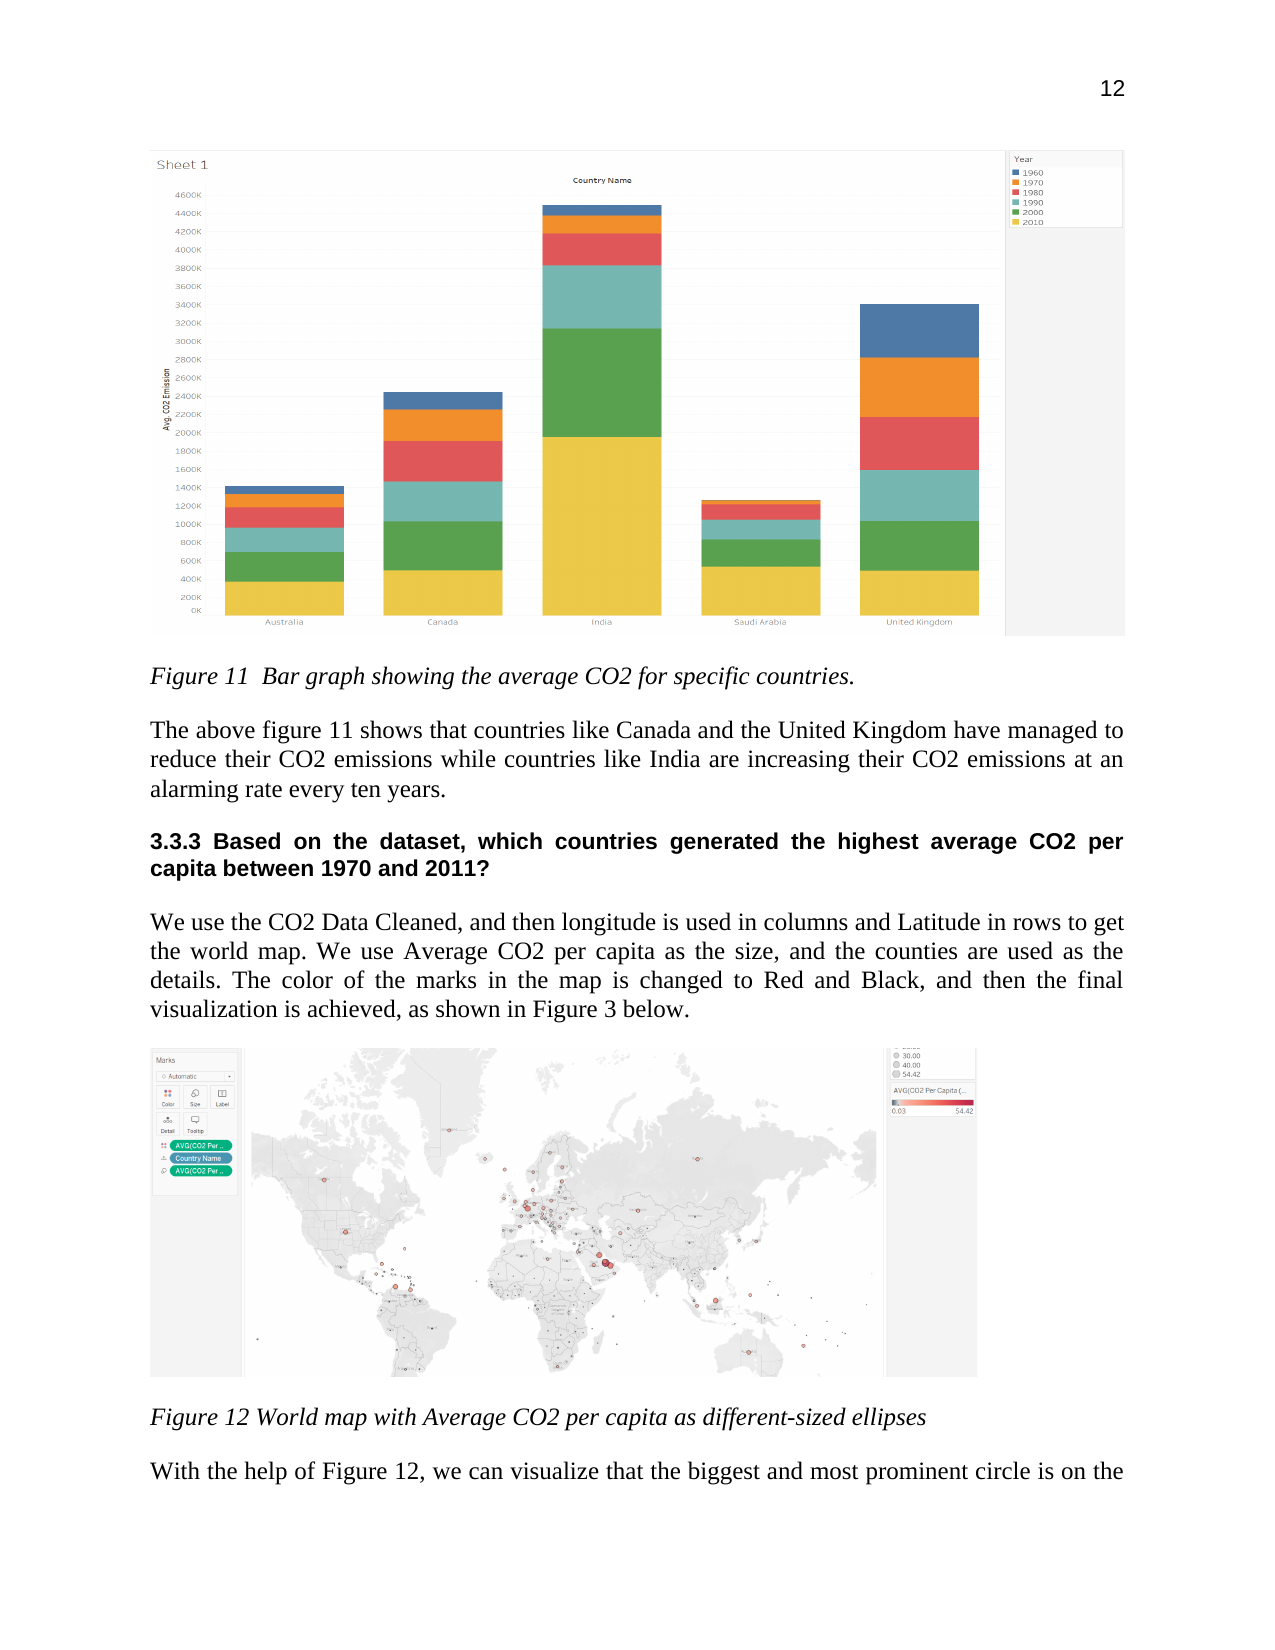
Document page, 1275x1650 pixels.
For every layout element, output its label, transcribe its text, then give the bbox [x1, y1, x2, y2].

text The above figure 11 shows that countries like Canada and the United Kingdom have managed to reduce their CO2 emissions while countries like India are increasing their CO2 emissions at an alarming rate every ten years. [150, 715, 1125, 802]
text Figure 11 Bar graph showing the average CO2 for specific countries. [150, 661, 1125, 690]
subtitle 3.3.3 Based on the dataset, which countries generated the highest average CO2 per capita between 1970 and 2011? [150, 828, 1125, 881]
text We use the CO2 Data Cleaned, and then longitude is used in columns and Latitude in rows to get the world map. We use Average CO2 per capita as the size, and the counties are used as the details. The color of the marks in the map is changed to Red and Black, and then the final visualization is achieved, as shown in Figure 3 below. [150, 907, 1125, 1023]
picture [150, 150, 1125, 636]
picture [150, 1048, 978, 1377]
text Figure 12 World map with Average CO2 per capita as different-sized ellipses [150, 1402, 1125, 1431]
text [150, 1456, 1125, 1485]
